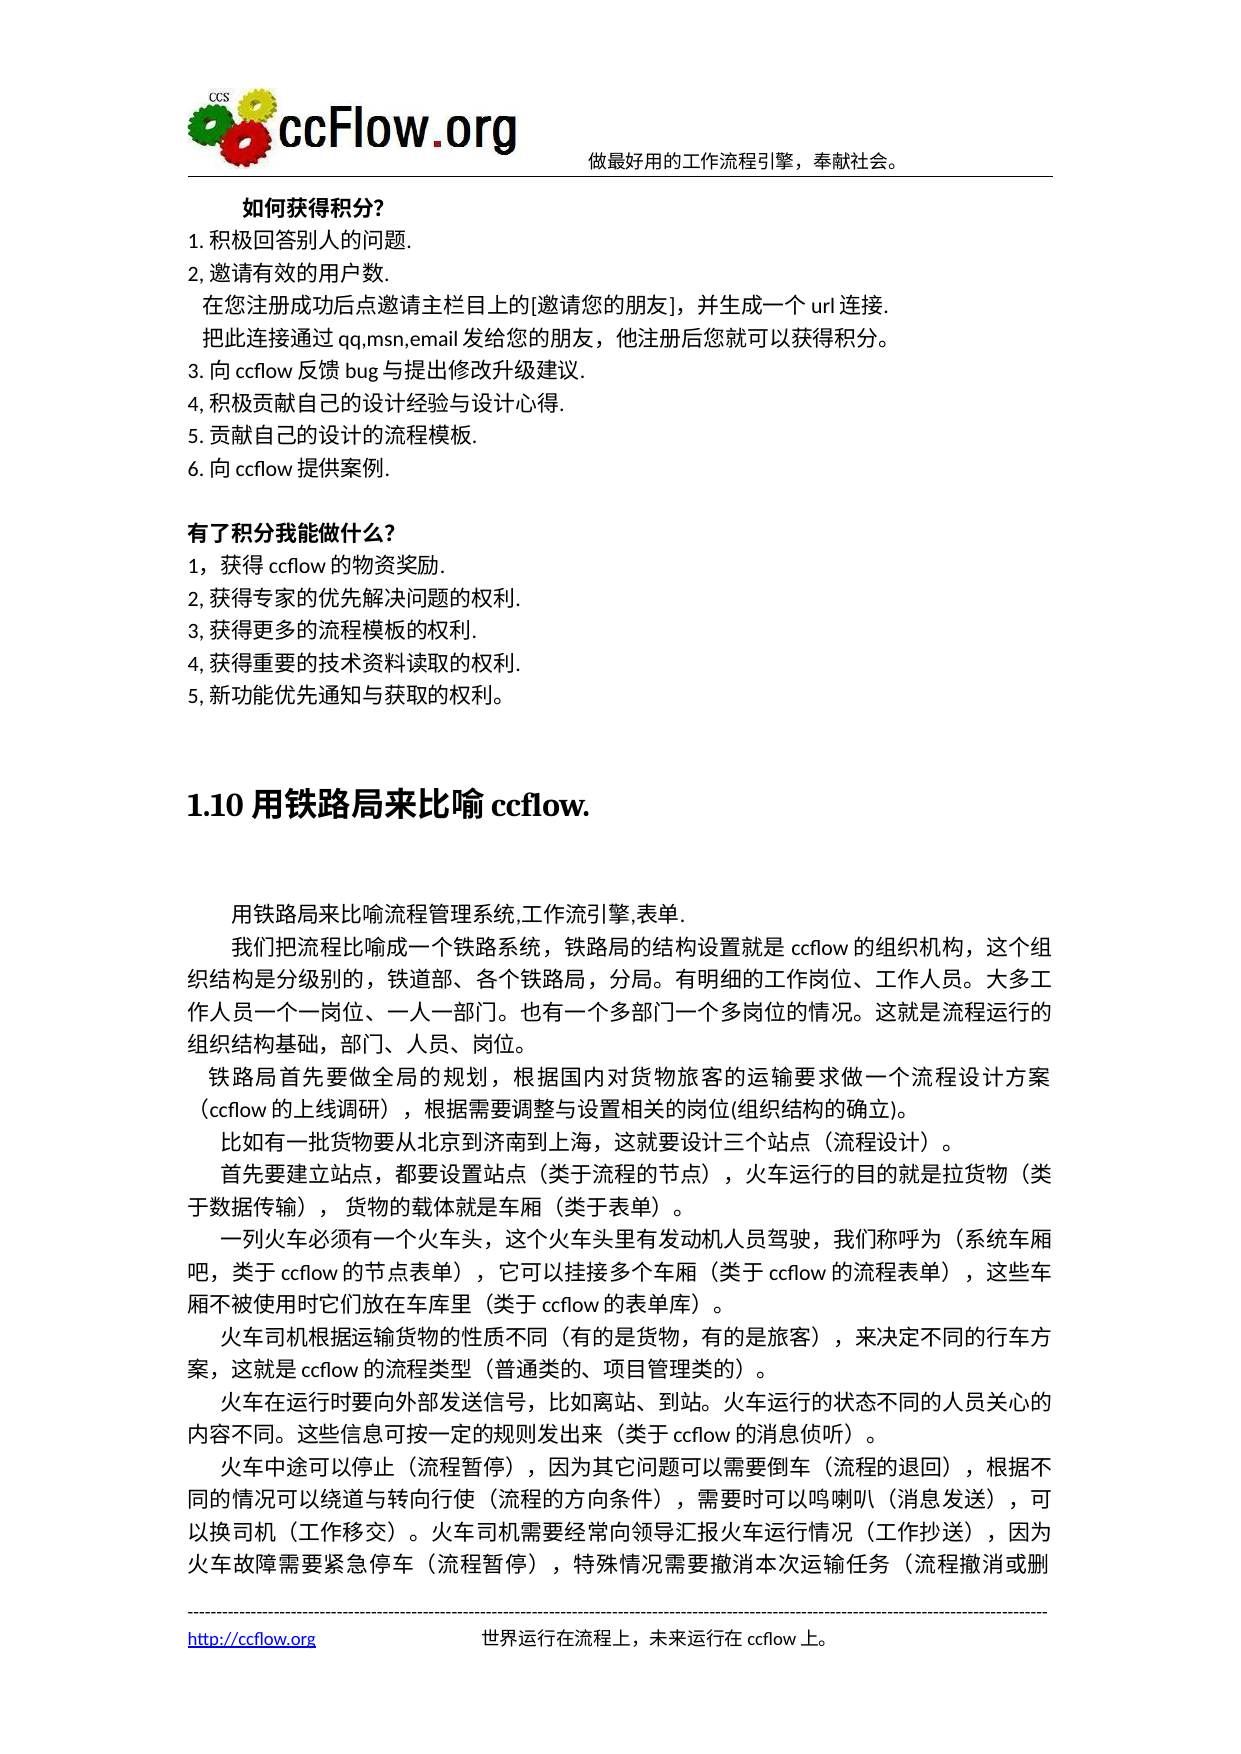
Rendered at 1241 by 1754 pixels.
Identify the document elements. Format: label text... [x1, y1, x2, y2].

picture [187, 88, 521, 169]
text 有了积分我能做什么？ [187, 515, 1053, 548]
text 一列火车必须有一个火车头，这个火车头里有发动机人员驾驶，我们称呼为（系统车厢吧，类于ccflow的节点表单），它可以挂接多个车厢（类于ccflow的流程表单），这些车厢不被使用时它们放在车库里（类于ccflow的表单库）。 [187, 1222, 1053, 1319]
text 2, 邀请有效的用户数. [187, 255, 1053, 288]
text 如何获得积分？ [187, 190, 1053, 223]
text 1. 积极回答别人的问题. [187, 223, 1053, 255]
text 4, 获得重要的技术资料读取的权利. [187, 645, 1053, 678]
text 3, 获得更多的流程模板的权利. [187, 613, 1053, 645]
text 我们把流程比喻成一个铁路系统，铁路局的结构设置就是ccflow的组织机构，这个组织结构是分级别的，铁道部、各个铁路局，分局。有明细的工作岗位、工作人员。大多工作人员一个一岗位、一人一部门。也有一个多部门一个多岗位的情况。这就是流程运行的组织结构基础，部门、人员、岗位。 [187, 929, 1053, 1059]
text 用铁路局来比喻流程管理系统,工作流引擎,表单. [187, 897, 1053, 929]
text 火车在运行时要向外部发送信号，比如离站、到站。火车运行的状态不同的人员关心的内容不同。这些信息可按一定的规则发出来（类于ccflow的消息侦听）。 [187, 1384, 1053, 1449]
text 5. 贡献自己的设计的流程模板. [187, 418, 1053, 450]
text 6. 向ccflow提供案例. [187, 450, 1053, 483]
text 把此连接通过qq,msn,email发给您的朋友，他注册后您就可以获得积分。 [187, 320, 1053, 353]
text 铁路局首先要做全局的规划，根据国内对货物旅客的运输要求做一个流程设计方案（ccflow的上线调研），根据需要调整与设置相关的岗位(组织结构的确立)。 [187, 1059, 1053, 1124]
text 5, 新功能优先通知与获取的权利。 [187, 678, 1053, 710]
text 火车司机根据运输货物的性质不同（有的是货物，有的是旅客），来决定不同的行车方案，这就是ccflow的流程类型（普通类的、项目管理类的）。 [187, 1319, 1053, 1384]
text 3. 向ccflow反馈bug与提出修改升级建议. [187, 353, 1053, 385]
text 在您注册成功后点邀请主栏目上的[邀请您的朋友]，并生成一个url连接. [187, 288, 1053, 320]
text 首先要建立站点，都要设置站点（类于流程的节点），火车运行的目的就是拉货物（类于数据传输）， 货物的载体就是车厢（类于表单）。 [187, 1157, 1053, 1222]
text 比如有一批货物要从北京到济南到上海，这就要设计三个站点（流程设计）。 [187, 1124, 1053, 1157]
text 1，获得ccflow的物资奖励. [187, 548, 1053, 580]
subtitle 1.10 用铁路局来比喻ccflow. [187, 770, 1053, 835]
text 4, 积极贡献自己的设计经验与设计心得. [187, 385, 1053, 418]
text 2, 获得专家的优先解决问题的权利. [187, 580, 1053, 613]
